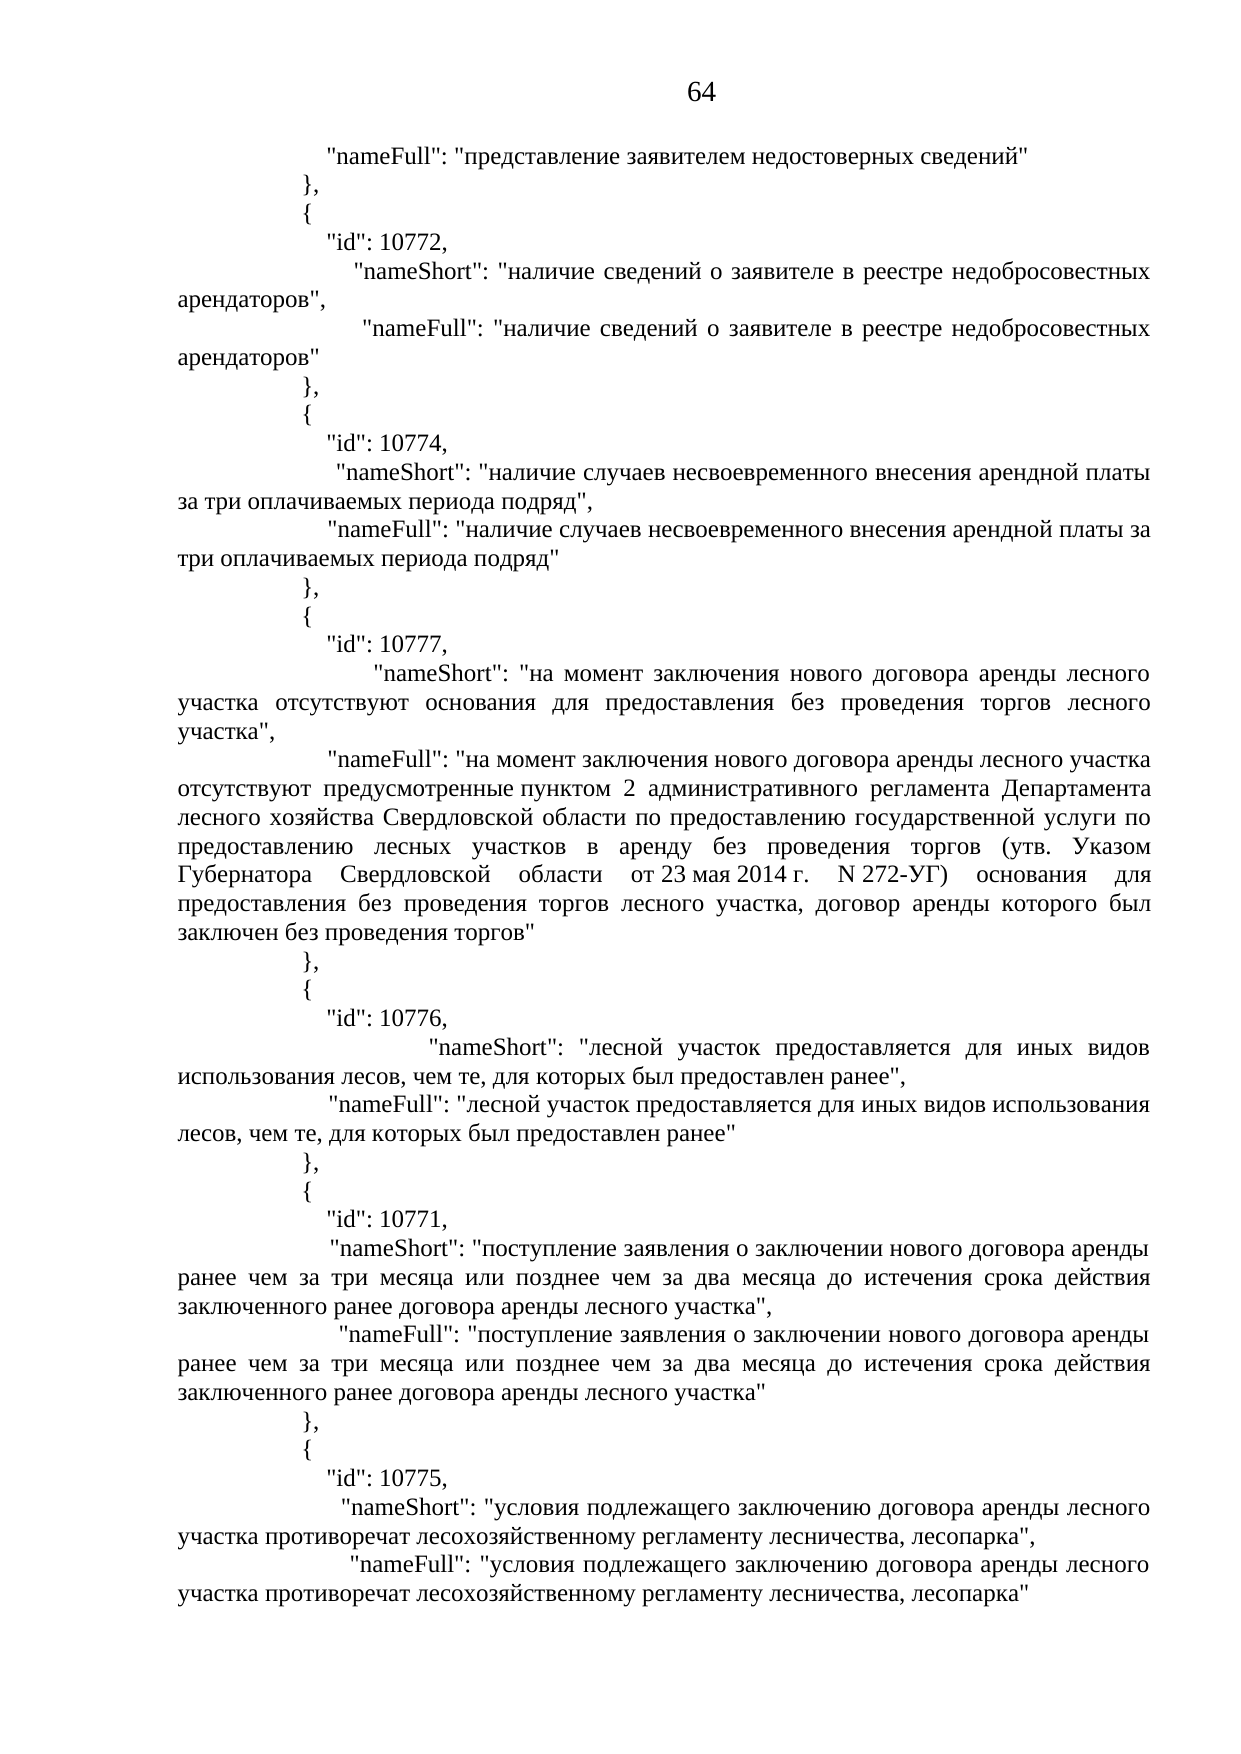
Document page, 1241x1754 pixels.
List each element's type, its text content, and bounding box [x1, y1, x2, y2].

text "nameFull": "на момент заключения нового договора аренды лесного участка отсутствуют предусмотренные пунктом 2 административного регламента Департамента лесного хозяйства Свердловской области по предоставлению государственной услуги по предоставлению лесных участков в аренду без проведения торгов (утв. Указом Губернатора Свердловской области от 23 мая 2014 г. N 272-УГ) основания для предоставления без проведения торгов лесного участка, договор аренды которого был заключен без проведения торгов" [177, 744, 1152, 946]
text }, [177, 169, 1152, 198]
text "nameFull": "наличие случаев несвоевременного внесения арендной платы за три оплачиваемых периода подряд" [177, 514, 1152, 572]
text "nameShort": "поступление заявления о заключении нового договора аренды ранее чем за три месяца или позднее чем за два месяца до истечения срока действия заключенного ранее договора аренды лесного участка", [177, 1233, 1152, 1319]
text }, [177, 1147, 1152, 1176]
text "nameFull": "условия подлежащего заключению договора аренды лесного участка противоречат лесохозяйственному регламенту лесничества, лесопарка" [177, 1549, 1152, 1607]
text }, [177, 946, 1152, 974]
text "id": 10777, [177, 629, 1152, 658]
text { [177, 399, 1152, 428]
text }, [177, 371, 1152, 399]
text "nameFull": "лесной участок предоставляется для иных видов использования лесов, чем те, для которых был предоставлен ранее" [177, 1089, 1152, 1147]
text "id": 10771, [177, 1204, 1152, 1233]
text "nameShort": "на момент заключения нового договора аренды лесного участка отсутствуют основания для предоставления без проведения торгов лесного участка", [177, 658, 1152, 744]
text }, [177, 1406, 1152, 1434]
text "nameShort": "наличие сведений о заявителе в реестре недобросовестных арендаторов", [177, 256, 1152, 313]
text "id": 10776, [177, 1003, 1152, 1032]
text "nameShort": "условия подлежащего заключению договора аренды лесного участка противоречат лесохозяйственному регламенту лесничества, лесопарка", [177, 1492, 1152, 1549]
text "nameFull": "поступление заявления о заключении нового договора аренды ранее чем за три месяца или позднее чем за два месяца до истечения срока действия заключенного ранее договора аренды лесного участка" [177, 1319, 1152, 1406]
text "nameFull": "представление заявителем недостоверных сведений" [177, 141, 1152, 169]
text "nameFull": "наличие сведений о заявителе в реестре недобросовестных арендаторов" [177, 313, 1152, 371]
text "id": 10775, [177, 1463, 1152, 1492]
text { [177, 198, 1152, 227]
text "nameShort": "наличие случаев несвоевременного внесения арендной платы за три оплачиваемых периода подряд", [177, 457, 1152, 514]
text "id": 10774, [177, 428, 1152, 457]
text { [177, 601, 1152, 629]
text { [177, 1434, 1152, 1463]
text }, [177, 572, 1152, 601]
text "id": 10772, [177, 227, 1152, 256]
text { [177, 974, 1152, 1003]
text "nameShort": "лесной участок предоставляется для иных видов использования лесов, чем те, для которых был предоставлен ранее", [177, 1032, 1152, 1089]
text { [177, 1176, 1152, 1204]
